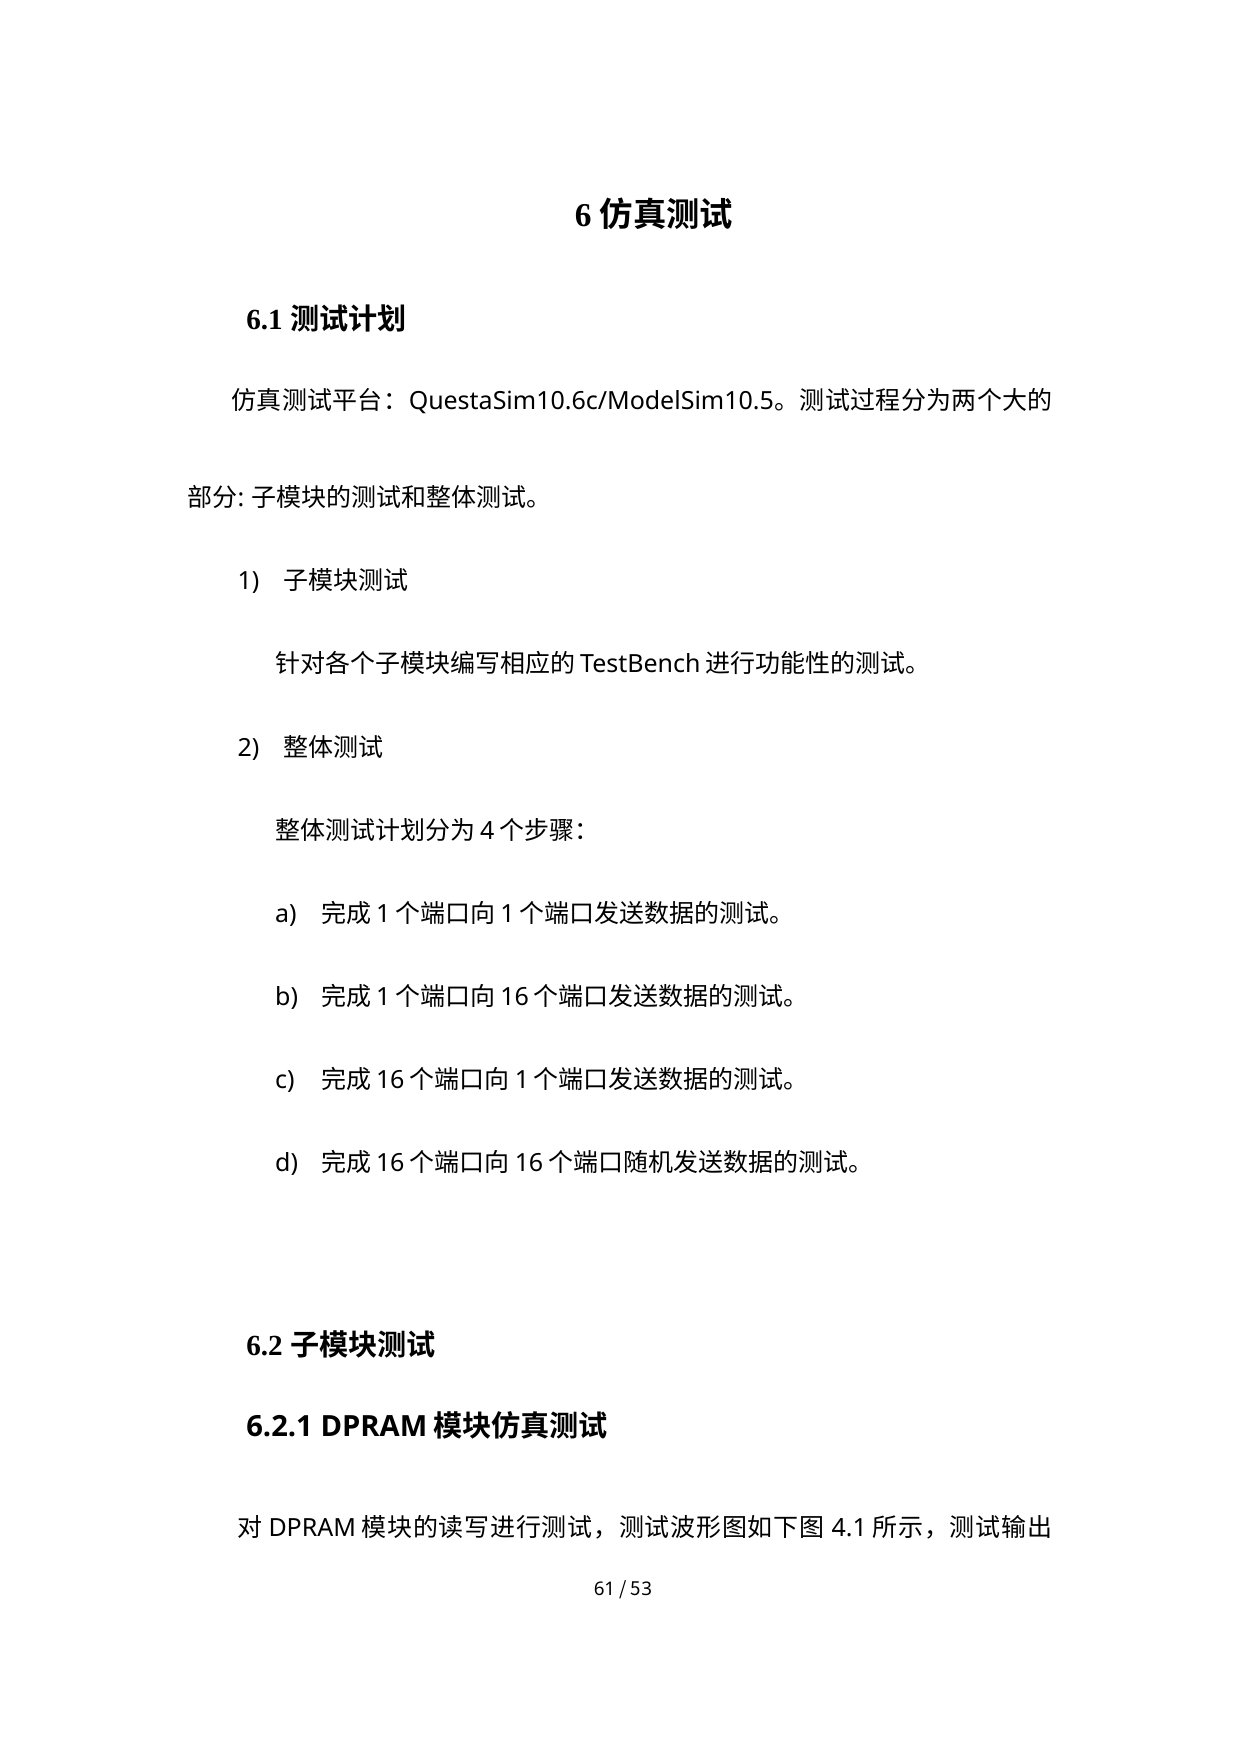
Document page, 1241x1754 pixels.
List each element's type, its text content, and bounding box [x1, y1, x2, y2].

list 完成1个端口向1个端口发送数据的测试。 [275, 879, 1053, 944]
subtitle 6.1 测试计划 [187, 284, 1053, 349]
list 完成1个端口向16个端口发送数据的测试。 [275, 962, 1053, 1027]
list 整体测试 [237, 713, 1053, 778]
text 针对各个子模块编写相应的TestBench进行功能性的测试。 [225, 629, 1053, 694]
subtitle 6.2 子模块测试 [187, 1310, 1053, 1375]
subtitle 6.2.1 DPRAM模块仿真测试 [187, 1391, 1053, 1456]
list 完成16个端口向1个端口发送数据的测试。 [275, 1045, 1053, 1110]
text 整体测试计划分为4个步骤： [225, 796, 1053, 861]
list 子模块测试 [237, 546, 1053, 611]
subtitle 6 仿真测试 [187, 179, 1053, 244]
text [187, 1493, 1053, 1558]
list 完成16个端口向16个端口随机发送数据的测试。 [275, 1128, 1053, 1193]
text 仿真测试平台：QuestaSim10.6c/ModelSim10.5。测试过程分为两个大的部分: 子模块的测试和整体测试。 [187, 366, 1053, 528]
